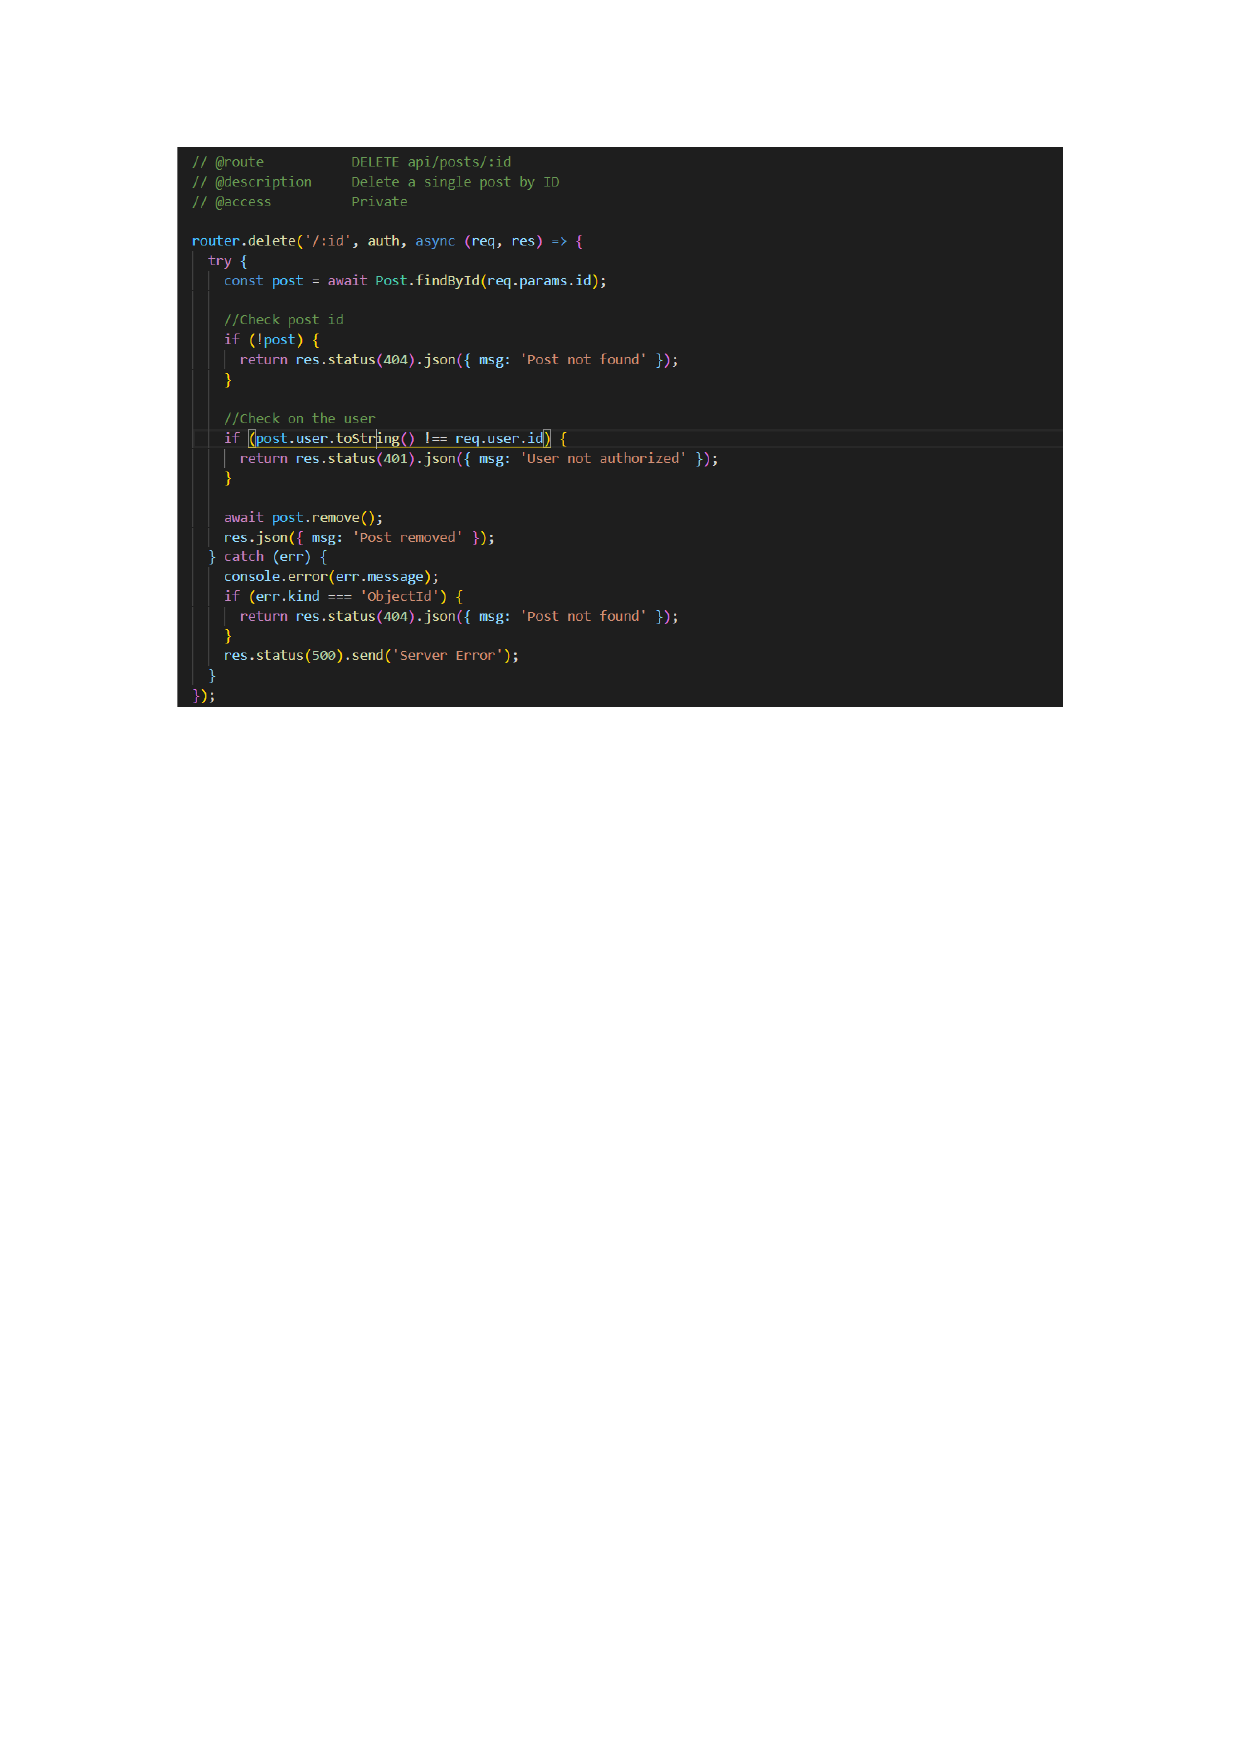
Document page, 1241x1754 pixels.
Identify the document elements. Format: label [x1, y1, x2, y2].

picture [177, 147, 1063, 707]
